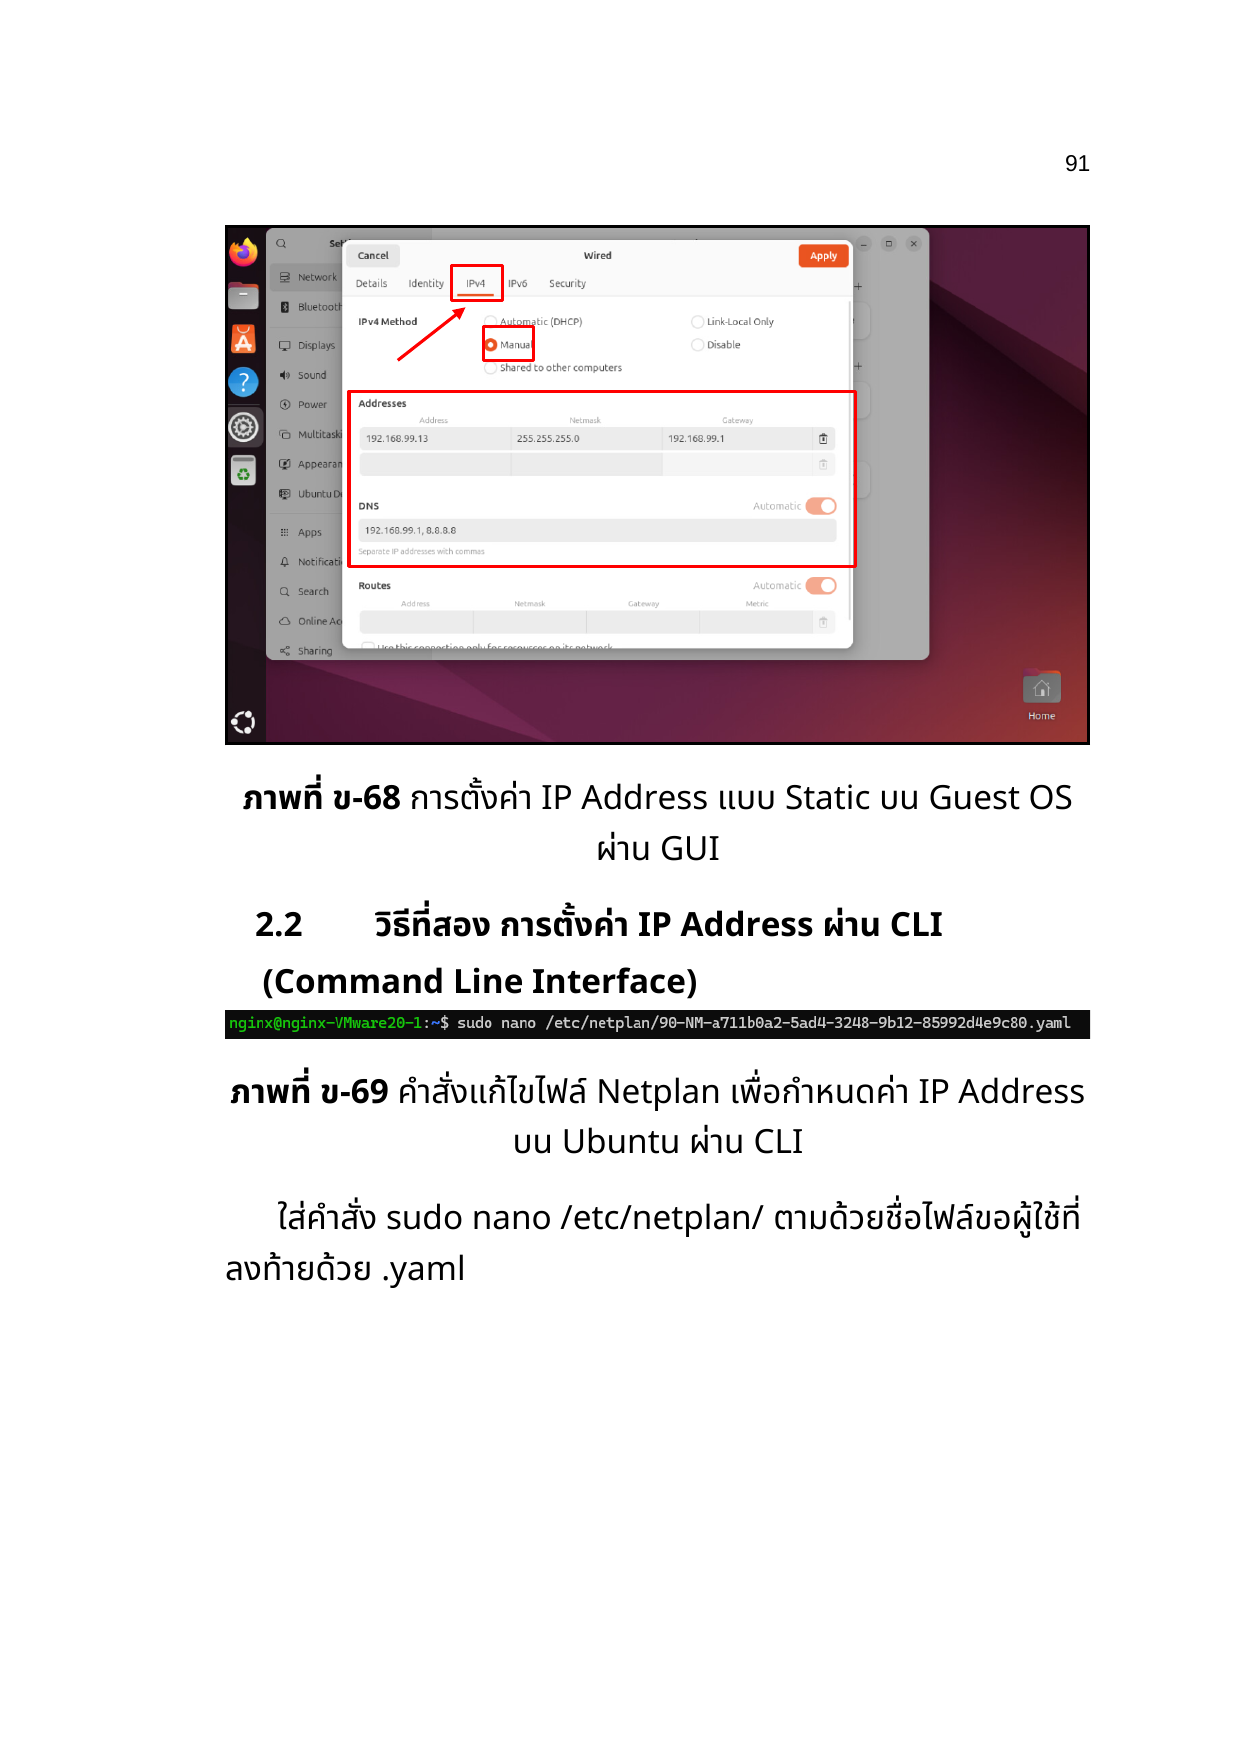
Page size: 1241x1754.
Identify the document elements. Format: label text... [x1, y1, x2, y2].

picture [228, 228, 1087, 742]
list วิธีที่สอง การตั้งค่า IP Address ผ่าน CLI (Command Line Interface) [255, 900, 1090, 1003]
text ใส่คำสั่ง sudo nano /etc/netplan/ ตามด้วยชื่อไฟล์ขอผู้ใช้ที่ลงท้ายด้วย .yaml [225, 1194, 1090, 1295]
picture [225, 1010, 1091, 1039]
